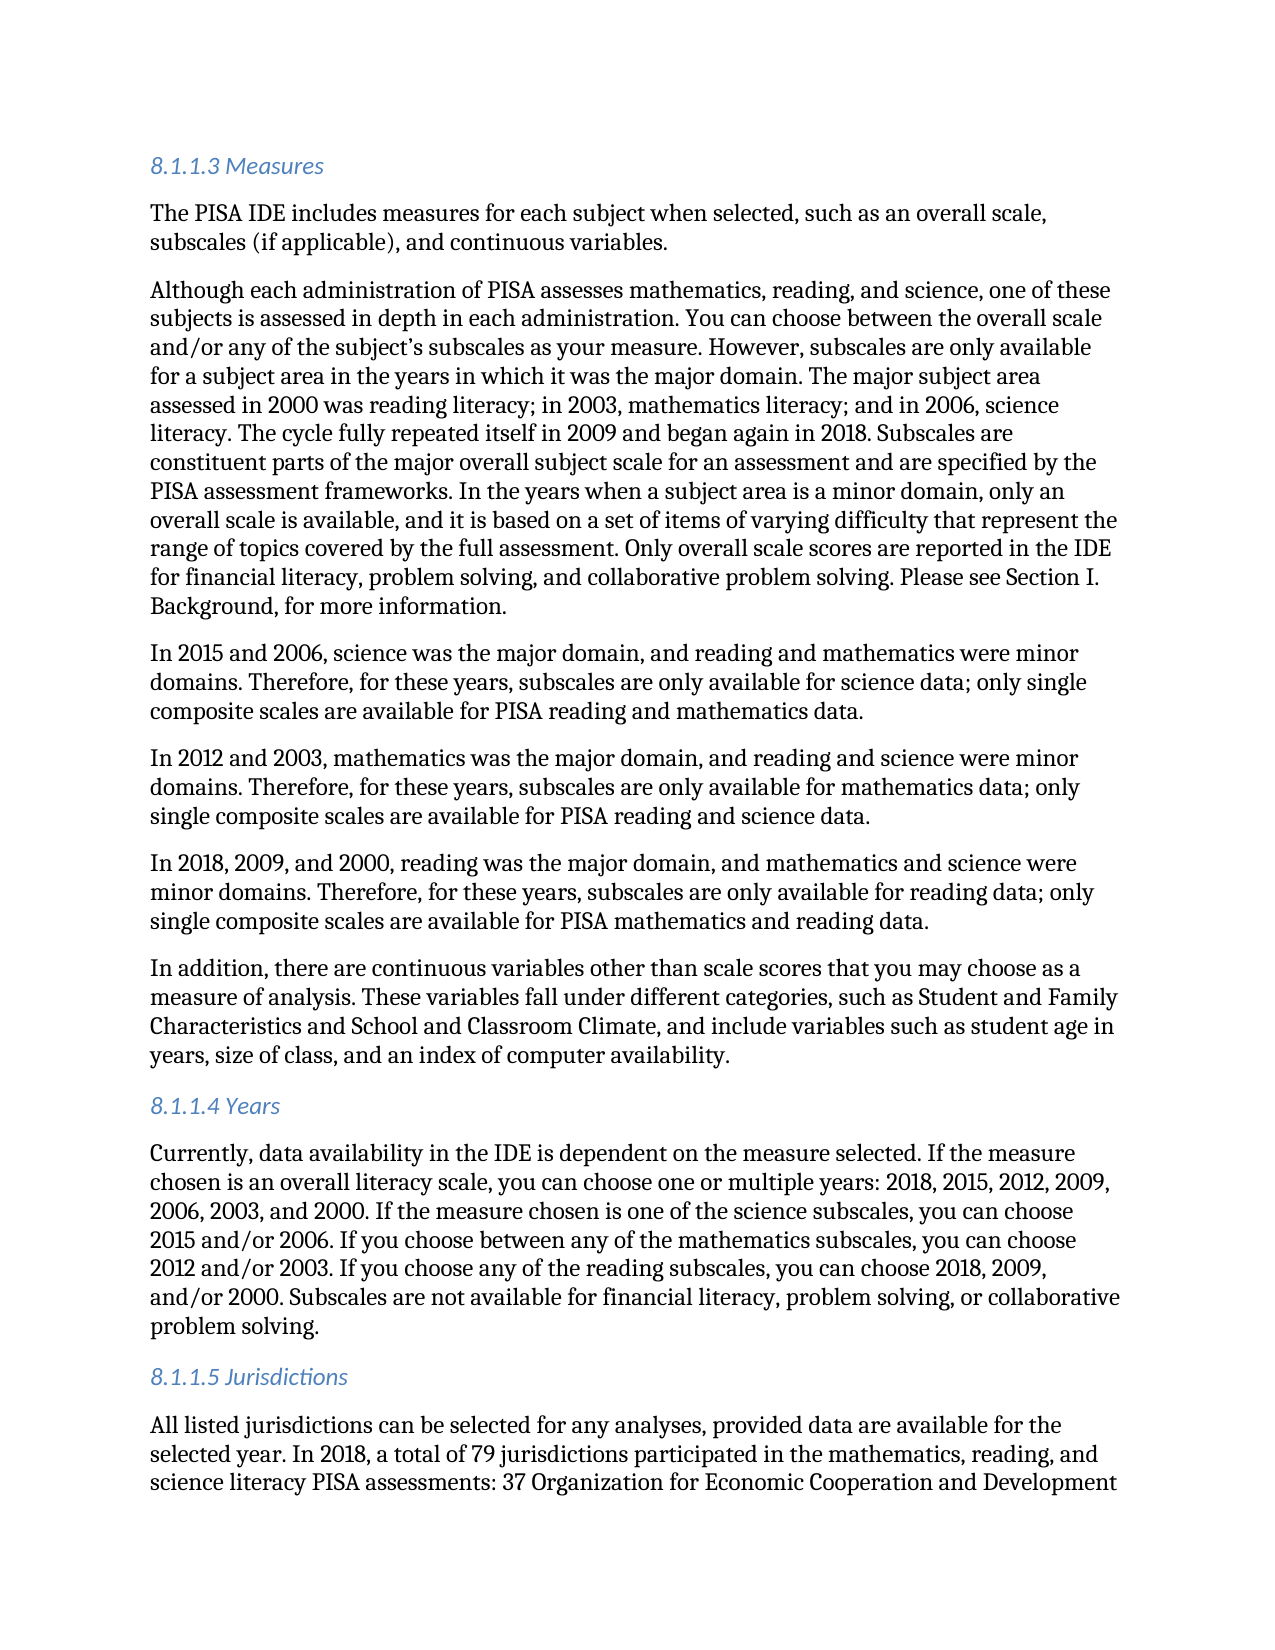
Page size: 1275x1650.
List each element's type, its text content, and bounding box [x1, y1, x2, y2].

text In 2012 and 2003, mathematics was the major domain, and reading and science were minor domains. Therefore, for these years, subscales are only available for mathematics data; only single composite scales are available for PISA reading and science data. [150, 744, 1125, 831]
text Although each administration of PISA assesses mathematics, reading, and science, one of these subjects is assessed in depth in each administration. You can choose between the overall scale and/or any of the subject’s subscales as your measure. However, subscales are only available for a subject area in the years in which it was the major domain. The major subject area assessed in 2000 was reading literacy; in 2003, mathematics literacy; and in 2006, science literacy. The cycle fully repeated itself in 2009 and began again in 2018. Subscales are constituent parts of the major overall subject scale for an assessment and are specified by the PISA assessment frameworks. In the years when a subject area is a minor domain, only an overall scale is available, and it is based on a set of items of varying difficulty that represent the range of topics covered by the full assessment. Only overall scale scores are reported in the IDE for financial literacy, problem solving, and collaborative problem solving. Please see Section I. Background, for more information. [150, 276, 1125, 621]
text In 2018, 2009, and 2000, reading was the major domain, and mathematics and science were minor domains. Therefore, for these years, subscales are only available for reading data; only single composite scales are available for PISA mathematics and reading data. [150, 849, 1125, 936]
subtitle 8.1.1.3 Measures [150, 150, 1125, 181]
text In 2015 and 2006, science was the major domain, and reading and mathematics were minor domains. Therefore, for these years, subscales are only available for science data; only single composite scales are available for PISA reading and mathematics data. [150, 639, 1125, 726]
text In addition, there are continuous variables other than scale scores that you may choose as a measure of analysis. These variables fall under different categories, such as Student and Family Characteristics and School and Classroom Climate, and include variables such as student age in years, size of class, and an index of computer availability. [150, 954, 1125, 1069]
text Currently, data availability in the IDE is dependent on the measure selected. If the measure chosen is an overall literacy scale, you can choose one or multiple years: 2018, 2015, 2012, 2009, 2006, 2003, and 2000. If the measure chosen is one of the science subscales, you can choose 2015 and/or 2006. If you choose between any of the mathematics subscales, you can choose 2012 and/or 2003. If you choose any of the reading subscales, you can choose 2018, 2009, and/or 2000. Subscales are not available for financial literacy, problem solving, or collaborative problem solving. [150, 1139, 1125, 1341]
subtitle 8.1.1.4 Years [150, 1090, 1125, 1121]
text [150, 1411, 1125, 1497]
subtitle 8.1.1.5 Jurisdictions [150, 1361, 1125, 1392]
text The PISA IDE includes measures for each subject when selected, such as an overall scale, subscales (if applicable), and continuous variables. [150, 199, 1125, 257]
